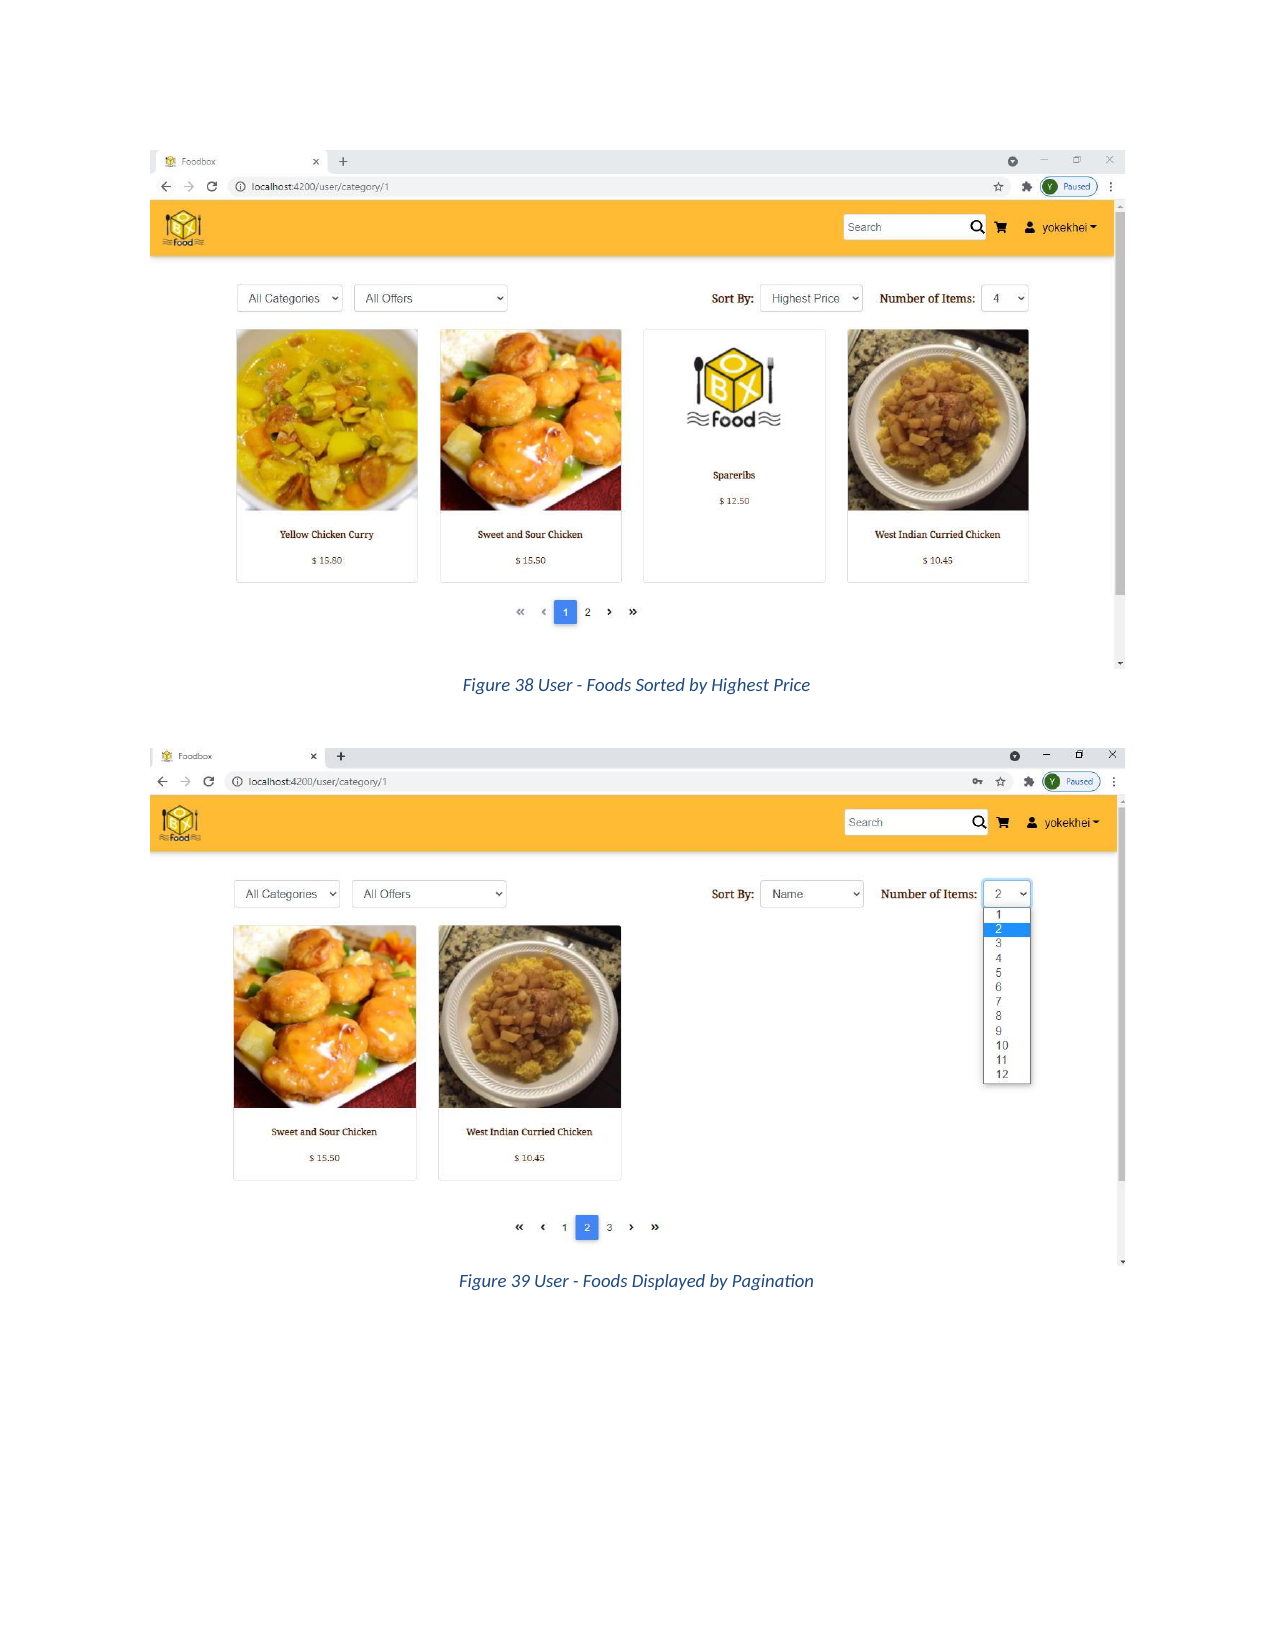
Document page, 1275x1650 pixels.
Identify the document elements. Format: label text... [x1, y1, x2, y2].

text Figure 38 User - Foods Sorted by Highest Price [150, 673, 1125, 696]
text Figure 39 User - Foods Displayed by Pagination [150, 1269, 1125, 1292]
picture [150, 748, 1125, 1266]
picture [150, 150, 1125, 669]
